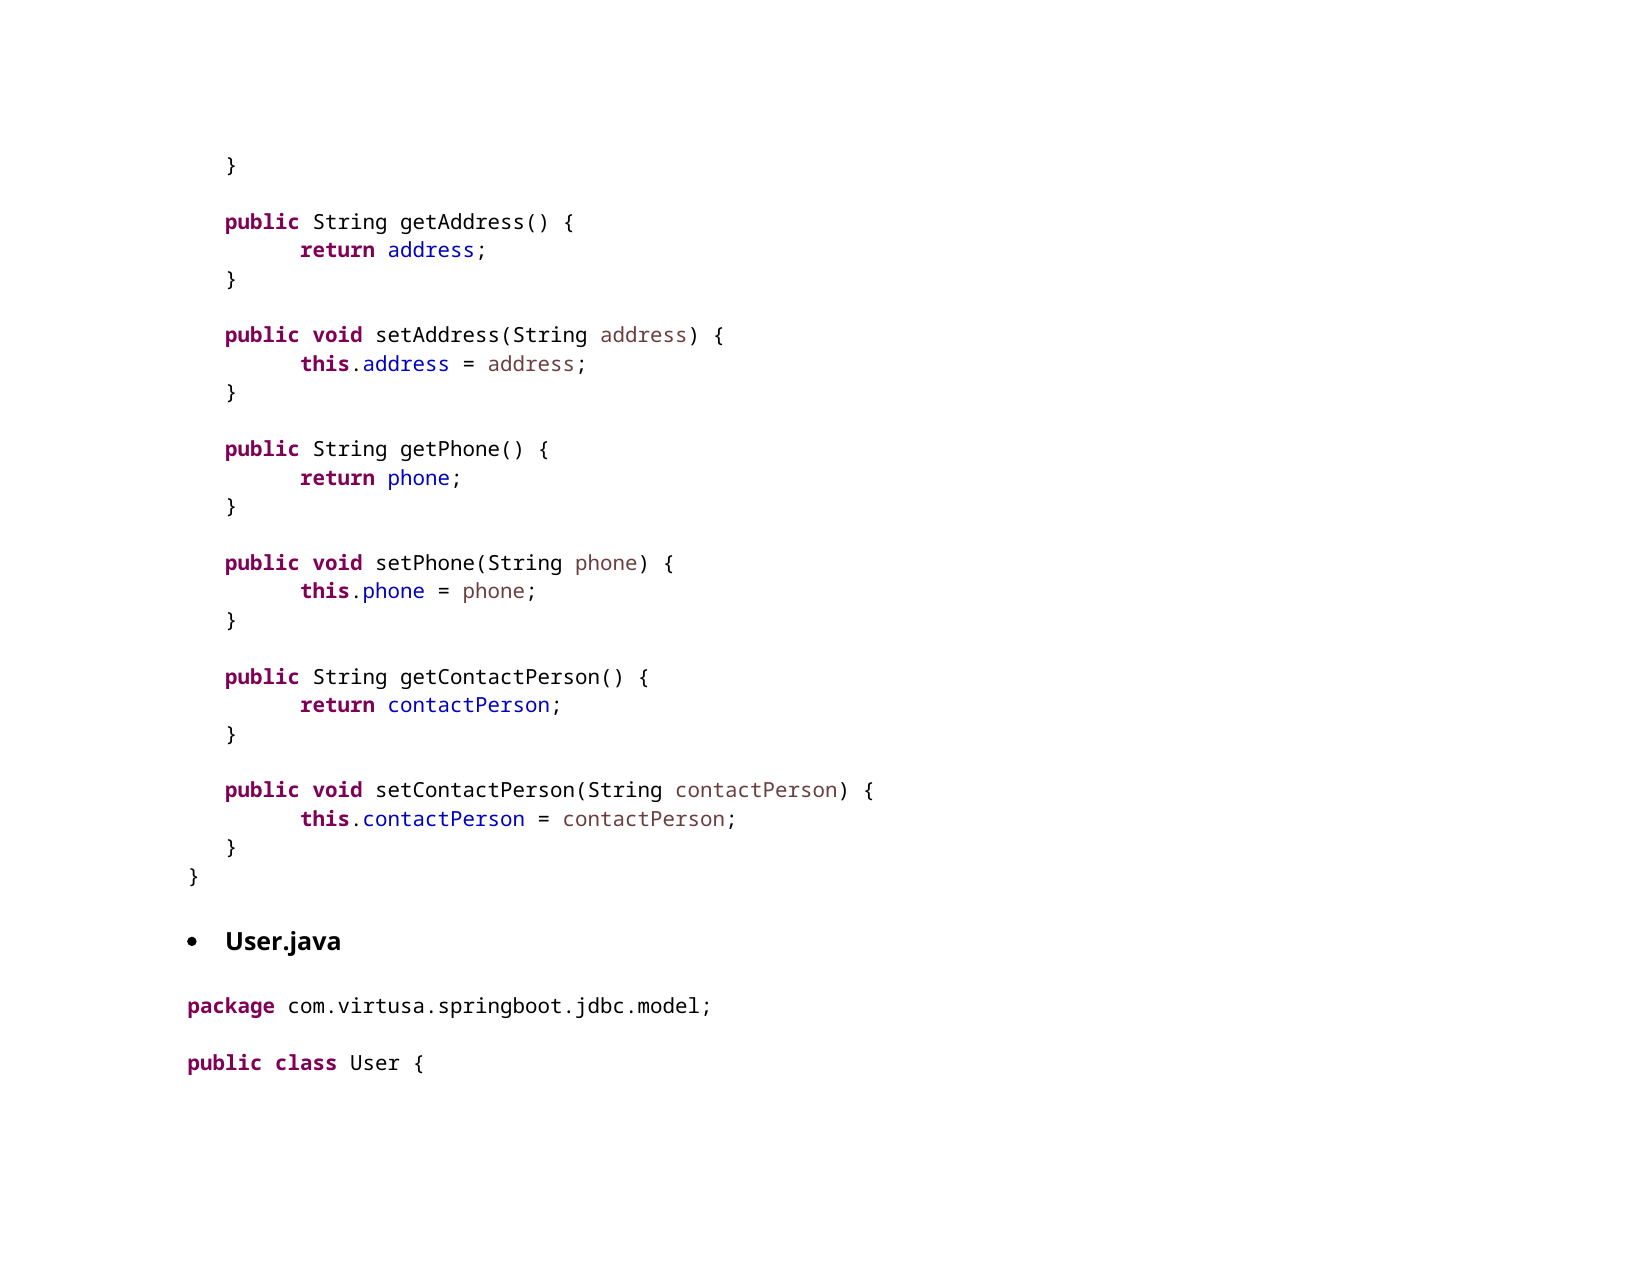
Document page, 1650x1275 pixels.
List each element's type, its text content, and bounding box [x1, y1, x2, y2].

text } [187, 377, 1500, 406]
text this.phone = phone; [187, 577, 1500, 605]
text public void setAddress(String address) { [187, 321, 1500, 349]
text } [187, 832, 1500, 861]
text } [187, 861, 1500, 889]
text } [187, 150, 1500, 178]
text this.address = address; [187, 349, 1500, 377]
list User.java [187, 923, 1500, 957]
text public void setPhone(String phone) { [187, 548, 1500, 577]
text return address; [187, 235, 1500, 264]
text public String getContactPerson() { [187, 662, 1500, 690]
text } [187, 605, 1500, 633]
text return contactPerson; [187, 690, 1500, 719]
text } [187, 264, 1500, 292]
text public String getPhone() { [187, 434, 1500, 463]
text this.contactPerson = contactPerson; [187, 804, 1500, 832]
text } [187, 719, 1500, 747]
text public String getAddress() { [187, 207, 1500, 235]
text public void setContactPerson(String contactPerson) { [187, 776, 1500, 804]
text package com.virtusa.springboot.jdbc.model; [187, 992, 1500, 1020]
text public class User { [187, 1048, 1500, 1077]
text return phone; [187, 463, 1500, 491]
text } [187, 491, 1500, 520]
